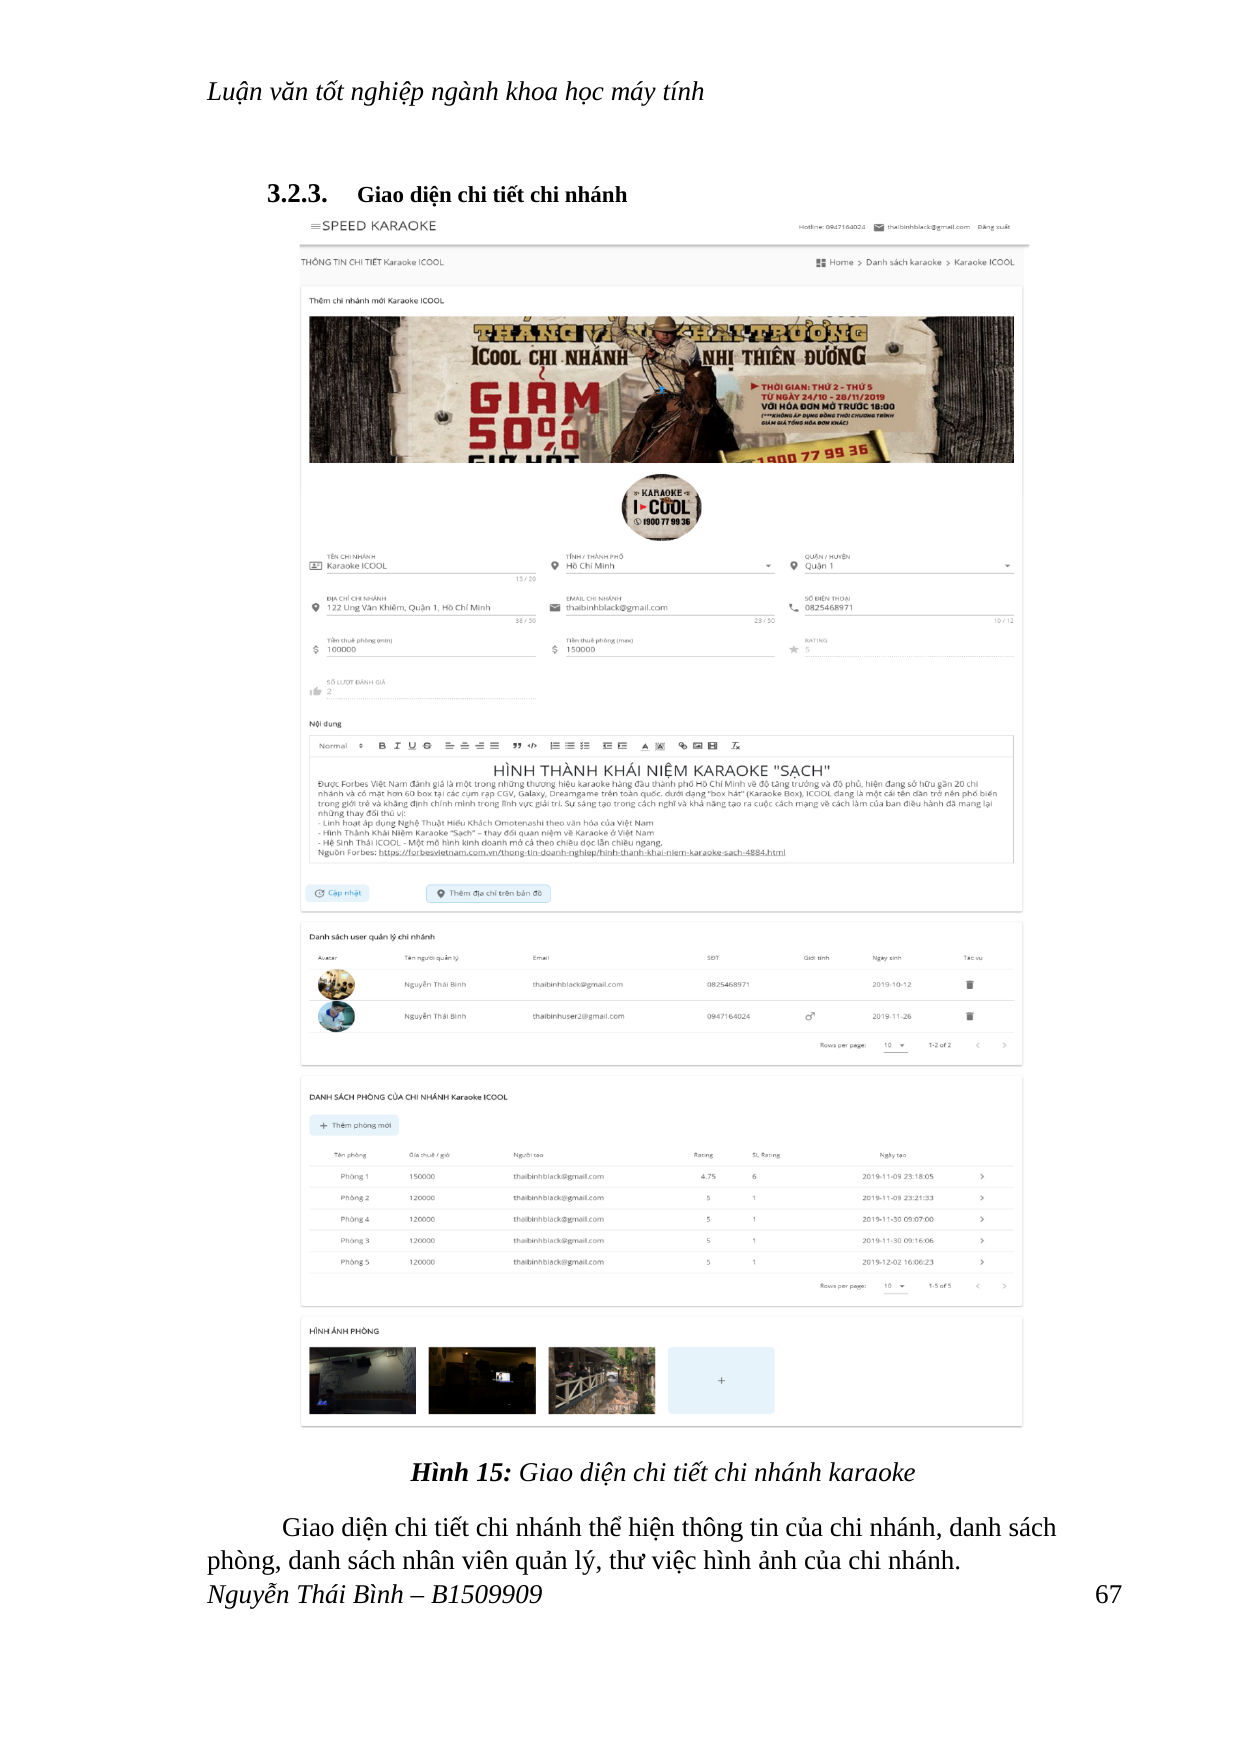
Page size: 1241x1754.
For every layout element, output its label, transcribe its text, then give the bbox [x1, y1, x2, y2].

picture [299, 217, 1030, 1438]
text Giao diện chi tiết chi nhánh thể hiện thông tin của chi nhánh, danh sách phòng, danh sách nhân viên quản lý, thư việc hình ảnh của chi nhánh. [207, 1511, 1122, 1575]
text Hình 15: Giao diện chi tiết chi nhánh karaoke [207, 1456, 1122, 1487]
subtitle Giao diện chi tiết chi nhánh [267, 177, 1122, 208]
